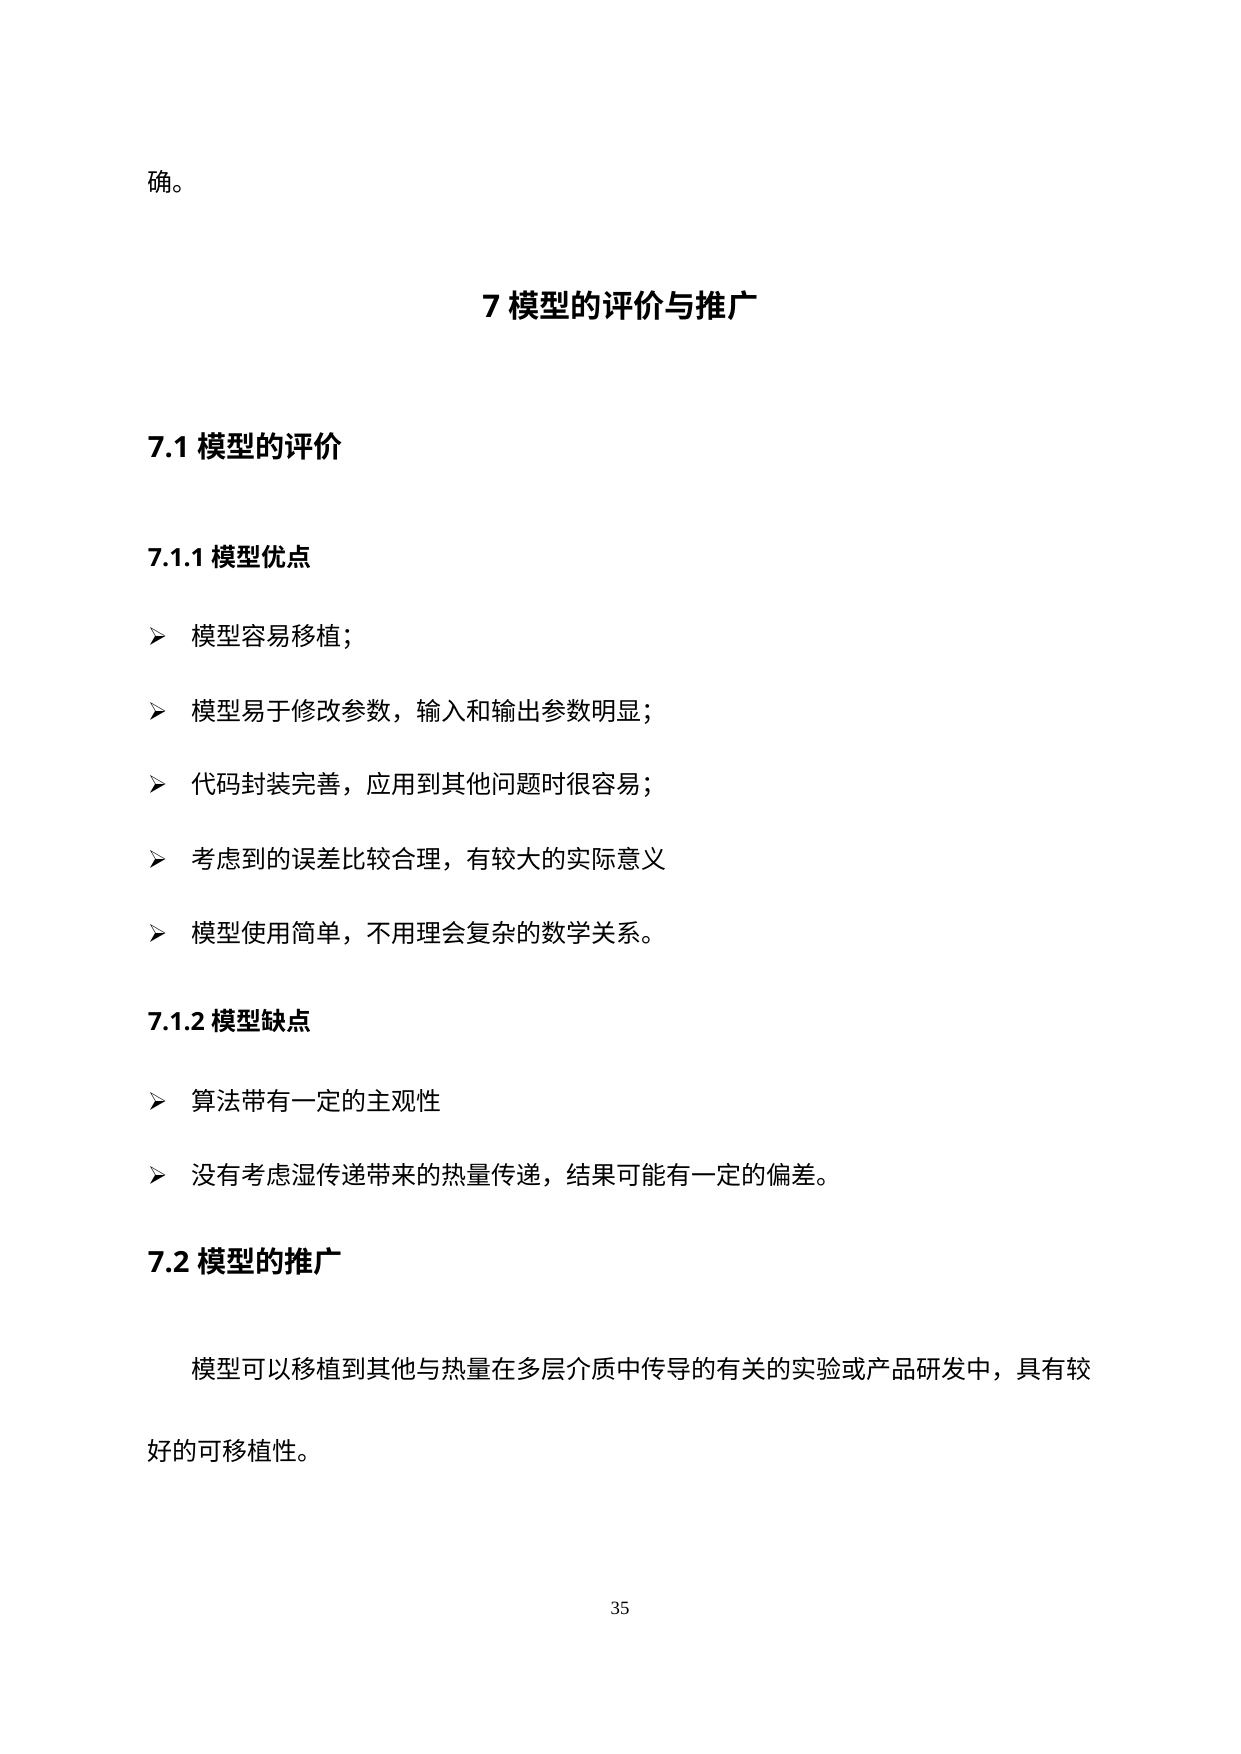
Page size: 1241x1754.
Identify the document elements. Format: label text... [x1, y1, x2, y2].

list 算法带有一定的主观性 [148, 1067, 1093, 1132]
subtitle 模型优点 [148, 523, 1093, 588]
list 模型易于修改参数，输入和输出参数明显； [148, 677, 1093, 742]
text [148, 148, 1093, 213]
list 代码封装完善，应用到其他问题时很容易； [148, 751, 1093, 816]
text 模型可以移植到其他与热量在多层介质中传导的有关的实验或产品研发中，具有较好的可移植性。 [148, 1336, 1093, 1482]
subtitle 模型的推广 [148, 1228, 1093, 1293]
list 没有考虑湿传递带来的热量传递，结果可能有一定的偏差。 [148, 1141, 1093, 1206]
list 模型容易移植； [148, 602, 1093, 667]
list 考虑到的误差比较合理，有较大的实际意义 [148, 825, 1093, 890]
subtitle 模型缺点 [148, 987, 1093, 1052]
subtitle 模型的评价与推广 [148, 272, 1093, 337]
list 模型使用简单，不用理会复杂的数学关系。 [148, 899, 1093, 964]
subtitle 模型的评价 [148, 413, 1093, 478]
